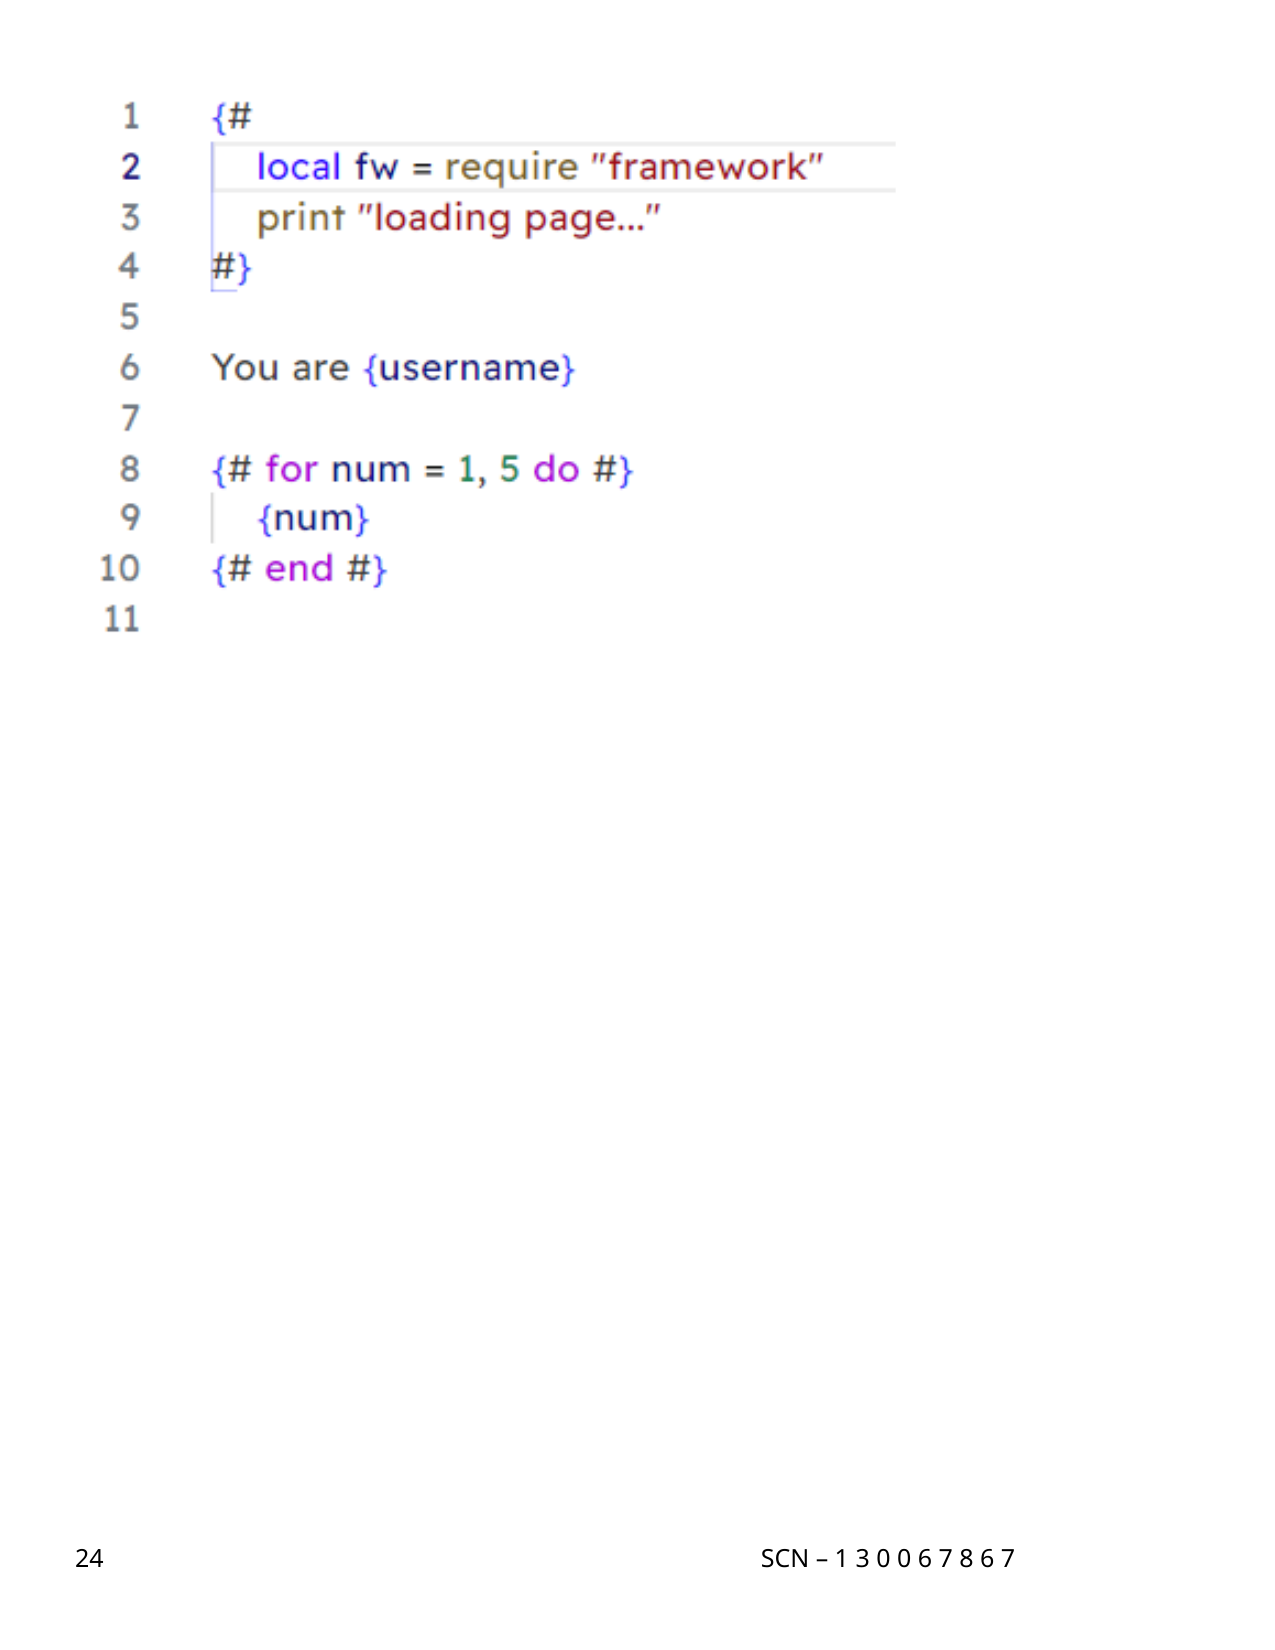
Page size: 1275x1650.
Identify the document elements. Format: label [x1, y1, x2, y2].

picture [75, 75, 896, 663]
